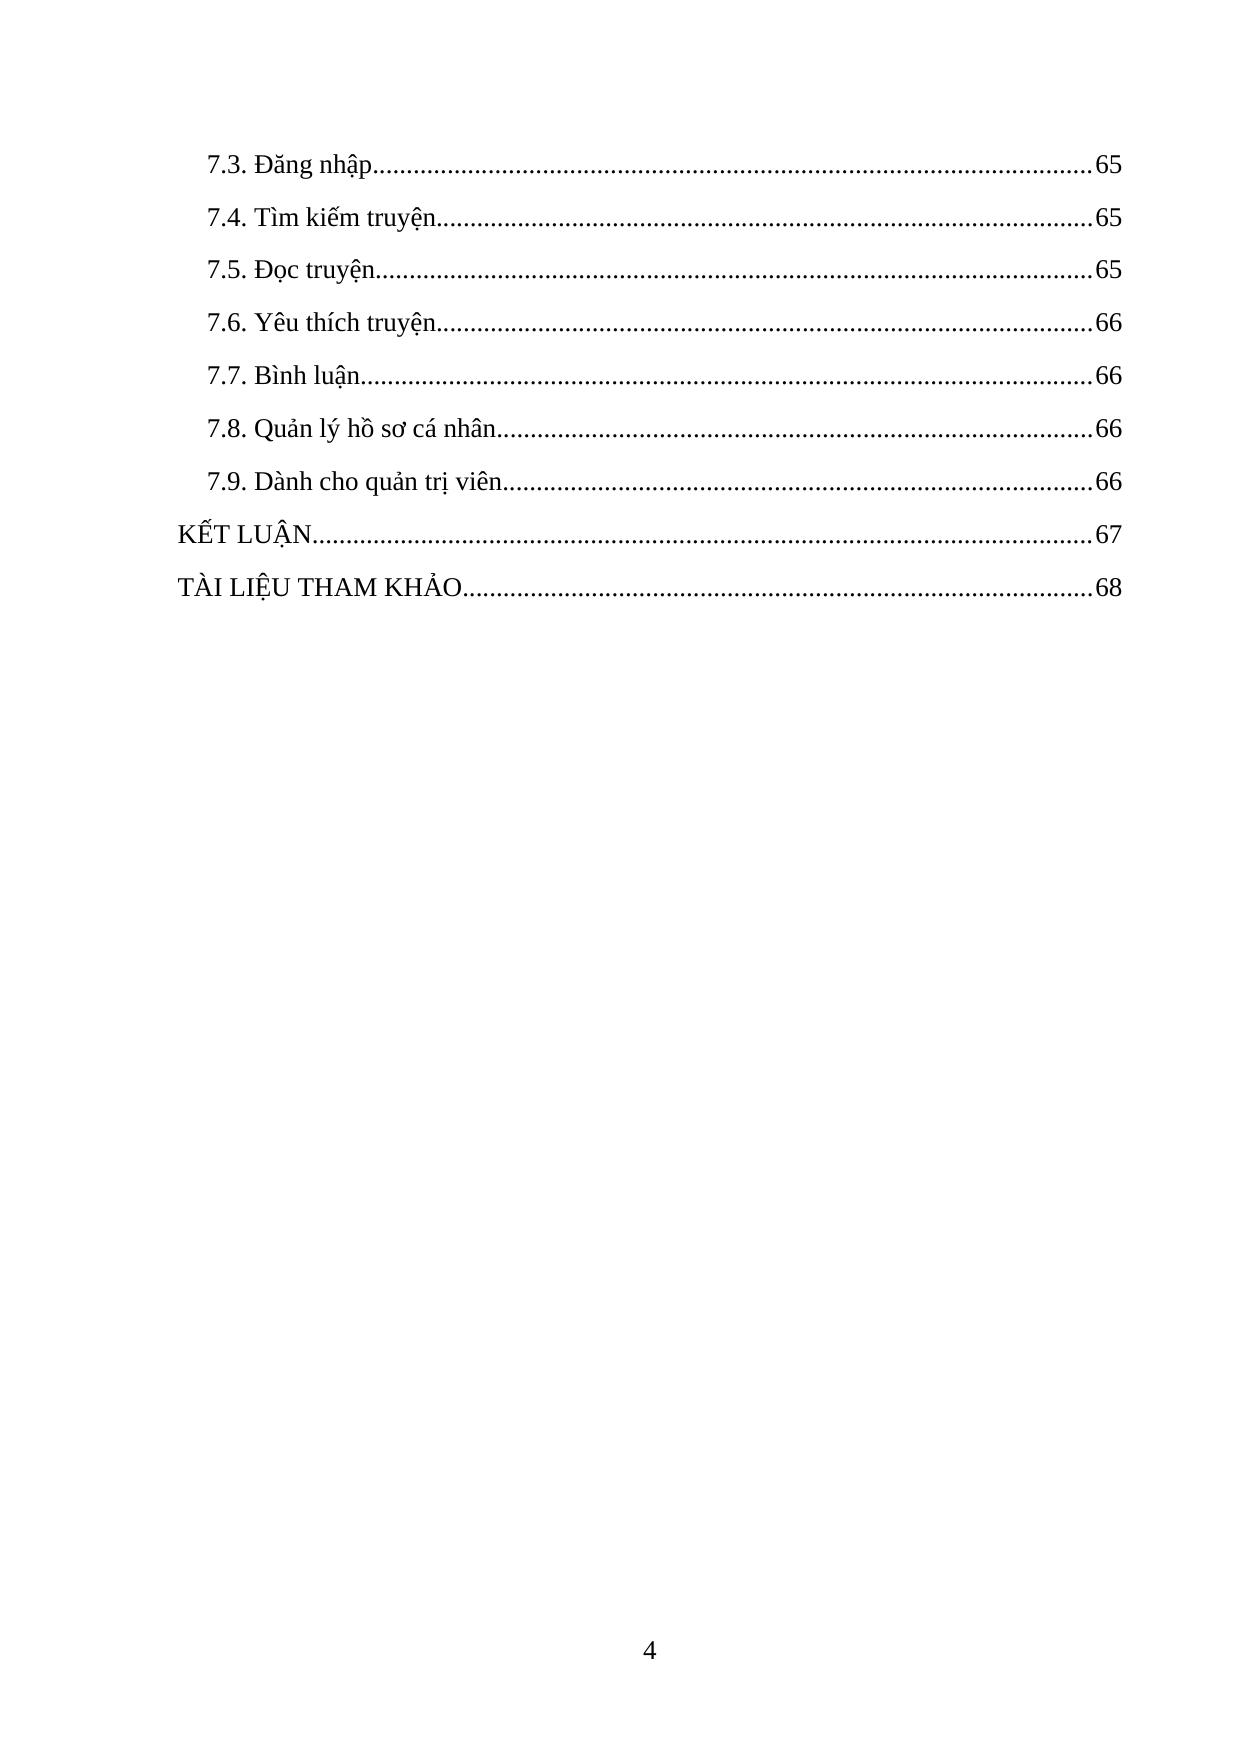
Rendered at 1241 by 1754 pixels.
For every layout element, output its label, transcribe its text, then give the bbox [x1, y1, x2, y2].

text 7.8. Quản lý hồ sơ cá nhân 66 [207, 412, 1122, 443]
text 7.7. Bình luận 66 [207, 359, 1122, 391]
text KẾT LUẬN 67 [177, 518, 1122, 549]
text 7.3. Đăng nhập 65 [207, 148, 1122, 179]
text 7.9. Dành cho quản trị viên 66 [207, 465, 1122, 496]
text 7.4. Tìm kiếm truyện 65 [207, 201, 1122, 232]
text TÀI LIỆU THAM KHẢO 68 [177, 571, 1122, 602]
text 7.6. Yêu thích truyện 66 [207, 306, 1122, 338]
text 7.5. Đọc truyện 65 [207, 253, 1122, 285]
